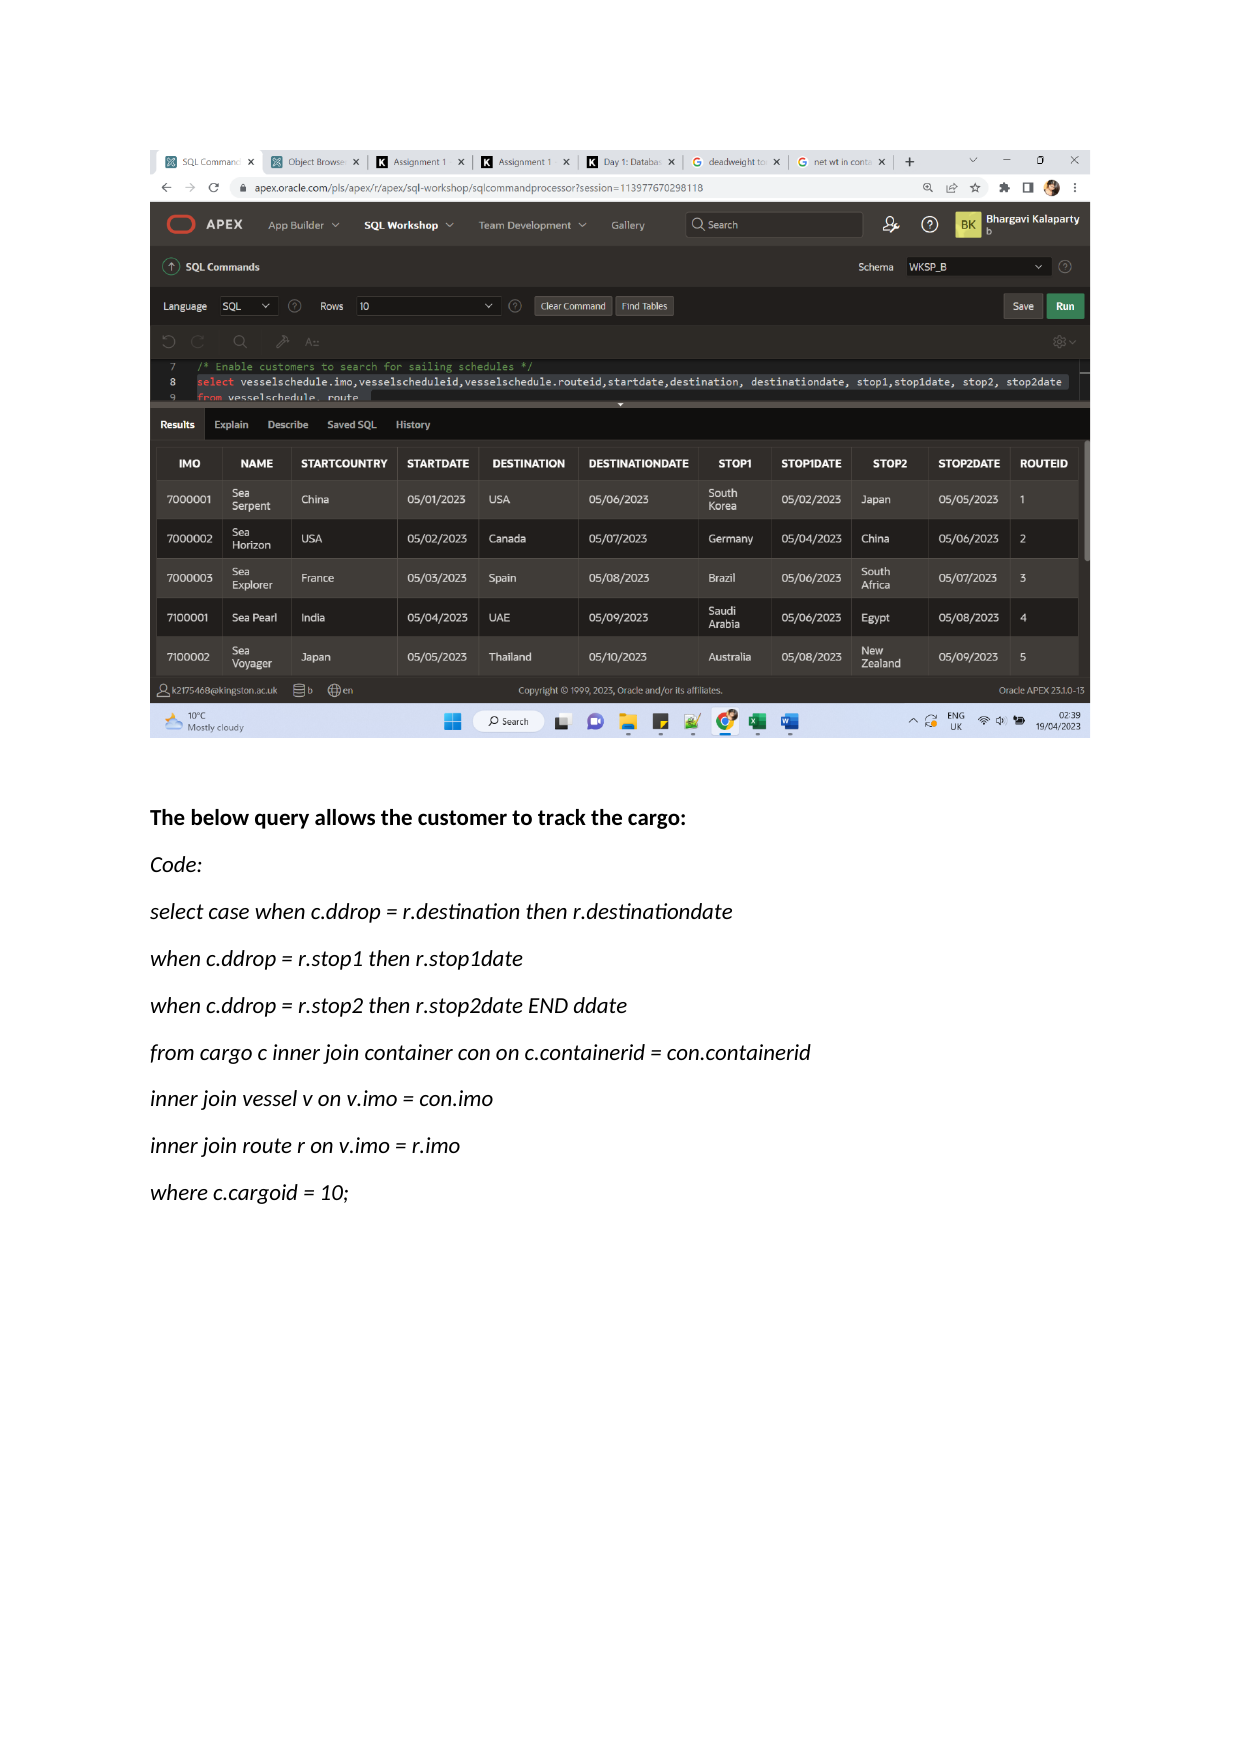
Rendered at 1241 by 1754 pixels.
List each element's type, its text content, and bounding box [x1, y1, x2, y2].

text from cargo c inner join container con on c.containerid = con.containerid [150, 1038, 1090, 1066]
text inner join route r on v.imo = r.imo [150, 1131, 1090, 1159]
text select case when c.ddrop = r.destination then r.destinationdate [150, 897, 1090, 925]
text when c.ddrop = r.stop1 then r.stop1date [150, 944, 1090, 972]
text when c.ddrop = r.stop2 then r.stop2date END ddate [150, 991, 1090, 1019]
text Code: [150, 850, 1090, 878]
picture [150, 150, 1091, 738]
text The below query allows the customer to track the cargo: [150, 803, 1090, 831]
text inner join vessel v on v.imo = con.imo [150, 1084, 1090, 1113]
text where c.cargoid = 10; [150, 1178, 1090, 1206]
